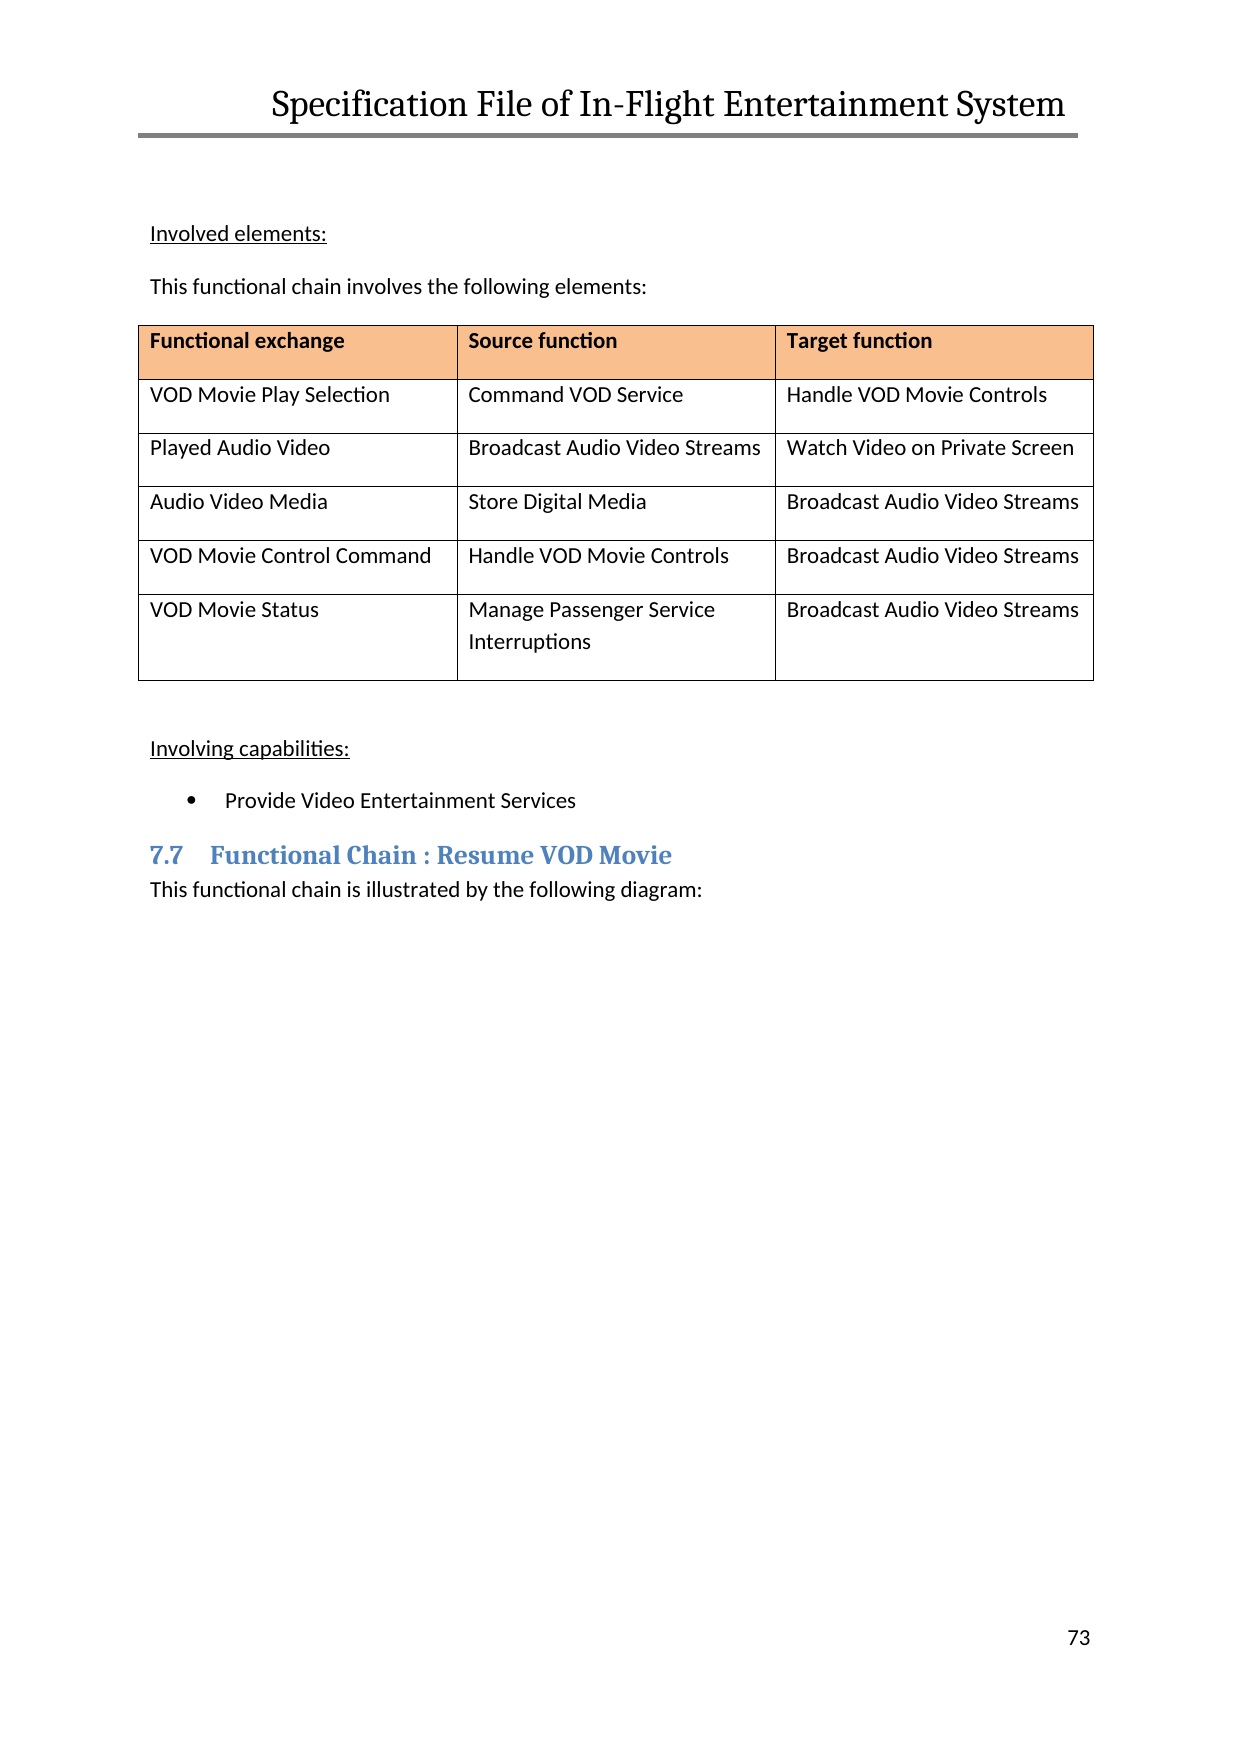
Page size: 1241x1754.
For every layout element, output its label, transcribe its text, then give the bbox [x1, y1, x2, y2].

table_header Manage Passenger Service Interruptions [458, 595, 775, 679]
table_header Store Digital Media [458, 487, 775, 540]
table_header VOD Movie Control Command [139, 541, 457, 594]
table_header Handle VOD Movie Controls [776, 380, 1093, 432]
table_header Target function [776, 326, 1093, 379]
text Involved elements: [150, 219, 1090, 247]
table_header Played Audio Video [139, 434, 457, 486]
table_header Handle VOD Movie Controls [458, 541, 775, 594]
table_header Command VOD Service [458, 380, 775, 432]
table_header Source function [458, 326, 775, 379]
list Provide Video Entertainment Services [187, 787, 1090, 815]
table_header Watch Video on Private Screen [776, 434, 1093, 486]
table_header Broadcast Audio Video Streams [776, 595, 1093, 679]
table_header VOD Movie Status [139, 595, 457, 679]
table_header Broadcast Audio Video Streams [776, 487, 1093, 540]
table_header Audio Video Media [139, 487, 457, 540]
text Involving capabilities: [150, 734, 1090, 762]
table_header Functional exchange [139, 326, 457, 379]
table_header Broadcast Audio Video Streams [458, 434, 775, 486]
subtitle Functional Chain : Resume VOD Movie [150, 840, 1090, 871]
text This functional chain involves the following elements: [150, 272, 1090, 300]
table_header Broadcast Audio Video Streams [776, 541, 1093, 594]
text This functional chain is illustrated by the following diagram: [150, 875, 1090, 903]
table_header VOD Movie Play Selection [139, 380, 457, 432]
